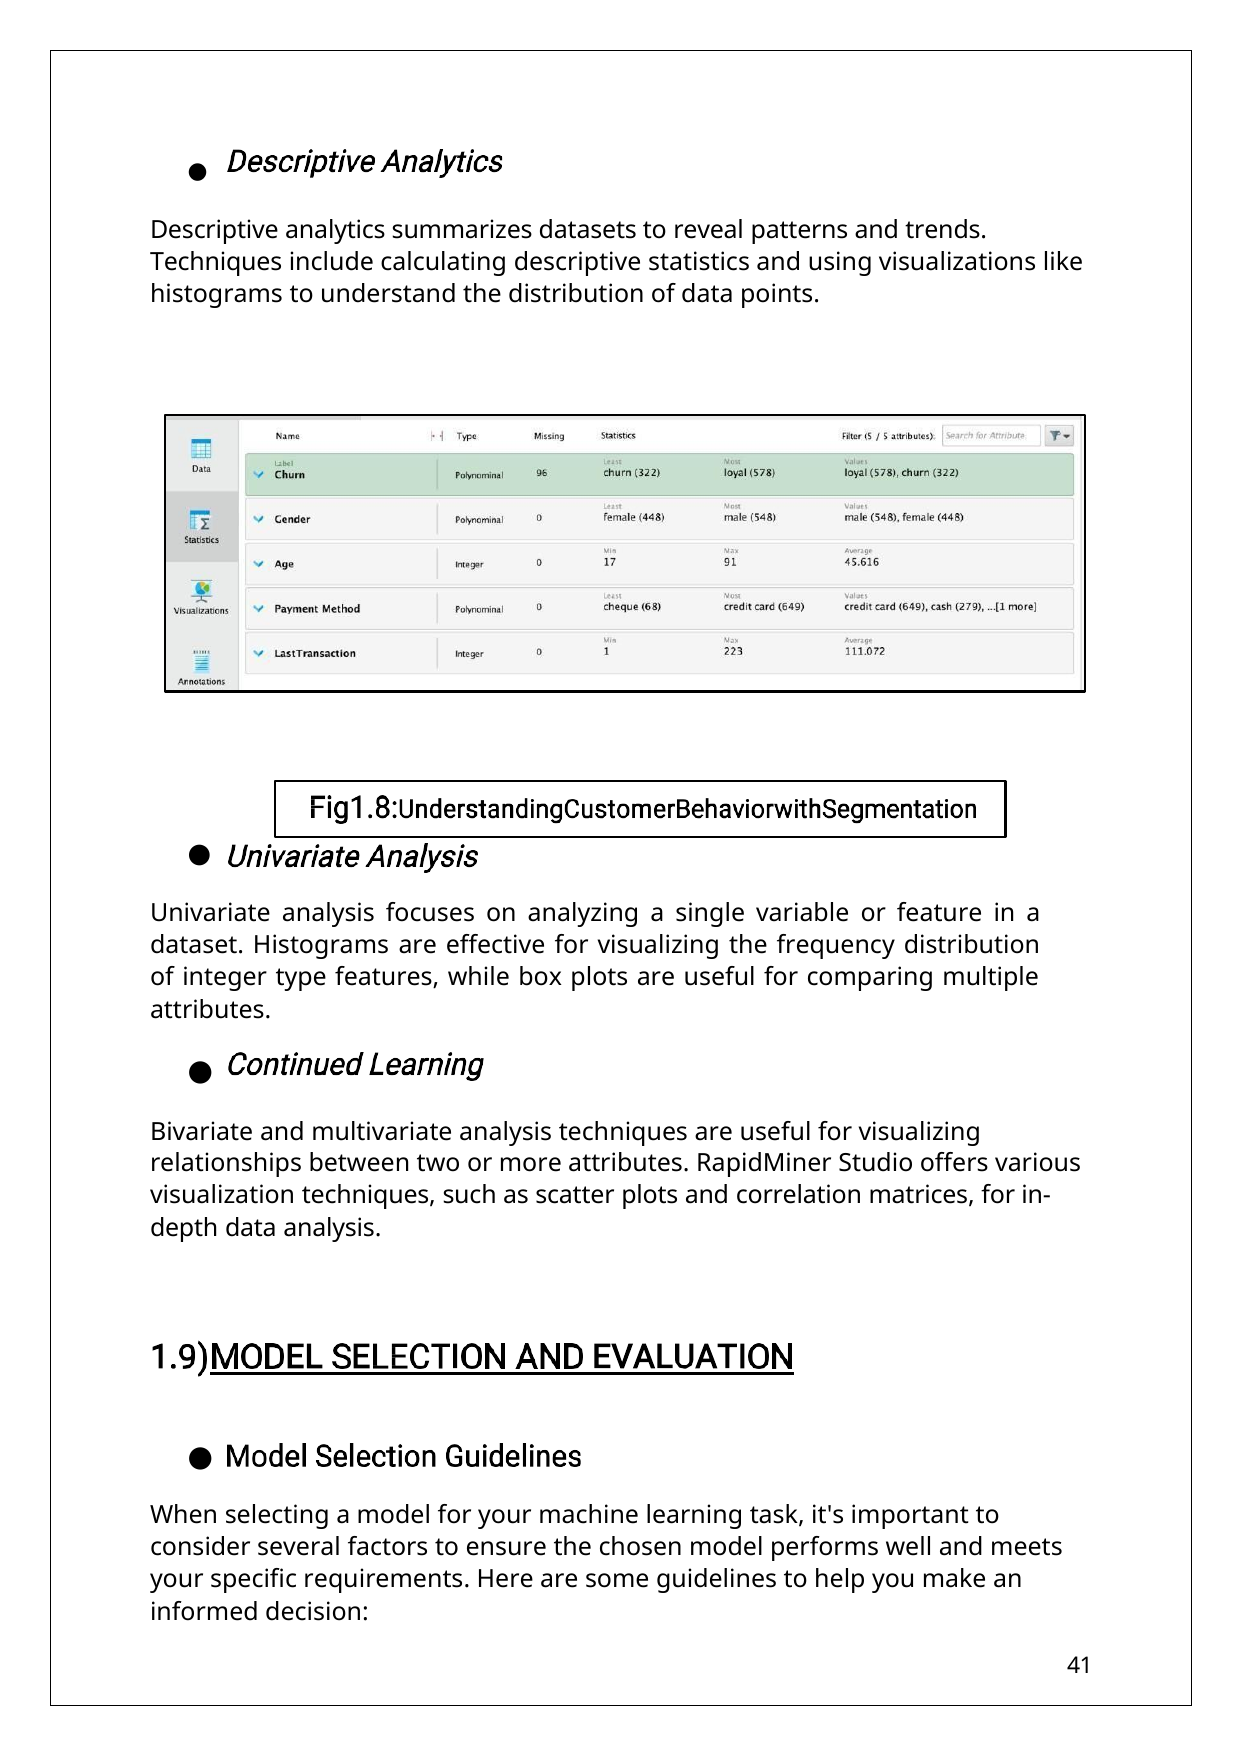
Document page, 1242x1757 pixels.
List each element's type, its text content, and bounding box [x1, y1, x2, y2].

picture [373, 1343, 450, 1369]
text Bivariate and multivariate analysis techniques are useful for visualizing relationships between two or more attributes. RapidMiner Studio offers various visualization techniques, such as scatter plots and correlation matrices, for in-depth data analysis. [150, 1114, 1095, 1244]
text Descriptive analytics summarizes datasets to reveal patterns and trends. Techniques include calculating descriptive statistics and using visualizations like histograms to understand the distribution of data points. [150, 213, 1106, 310]
picture [332, 1343, 351, 1369]
picture [228, 843, 478, 873]
picture [227, 1443, 581, 1467]
picture [212, 1343, 238, 1369]
picture [179, 1340, 207, 1377]
picture [772, 1343, 792, 1369]
picture [241, 1343, 262, 1369]
picture [748, 1343, 769, 1369]
picture [485, 1343, 505, 1369]
picture [265, 1343, 284, 1369]
picture [227, 149, 503, 178]
picture [311, 795, 976, 824]
picture [461, 1343, 482, 1369]
text Univariate analysis focuses on analyzing a single variable or feature in a dataset. Histograms are effective for visualizing the frequency distribution of integer type features, while box plots are useful for comparing multiple attributes. [150, 896, 1040, 1025]
picture [515, 1343, 560, 1369]
picture [228, 1052, 484, 1081]
text When selecting a model for your machine learning task, it's important to consider several factors to ensure the chosen model performs well and meets your specific requirements. Here are some guidelines to help you make an informed decision: [150, 1498, 1069, 1627]
picture [564, 1343, 583, 1369]
picture [166, 416, 1084, 690]
